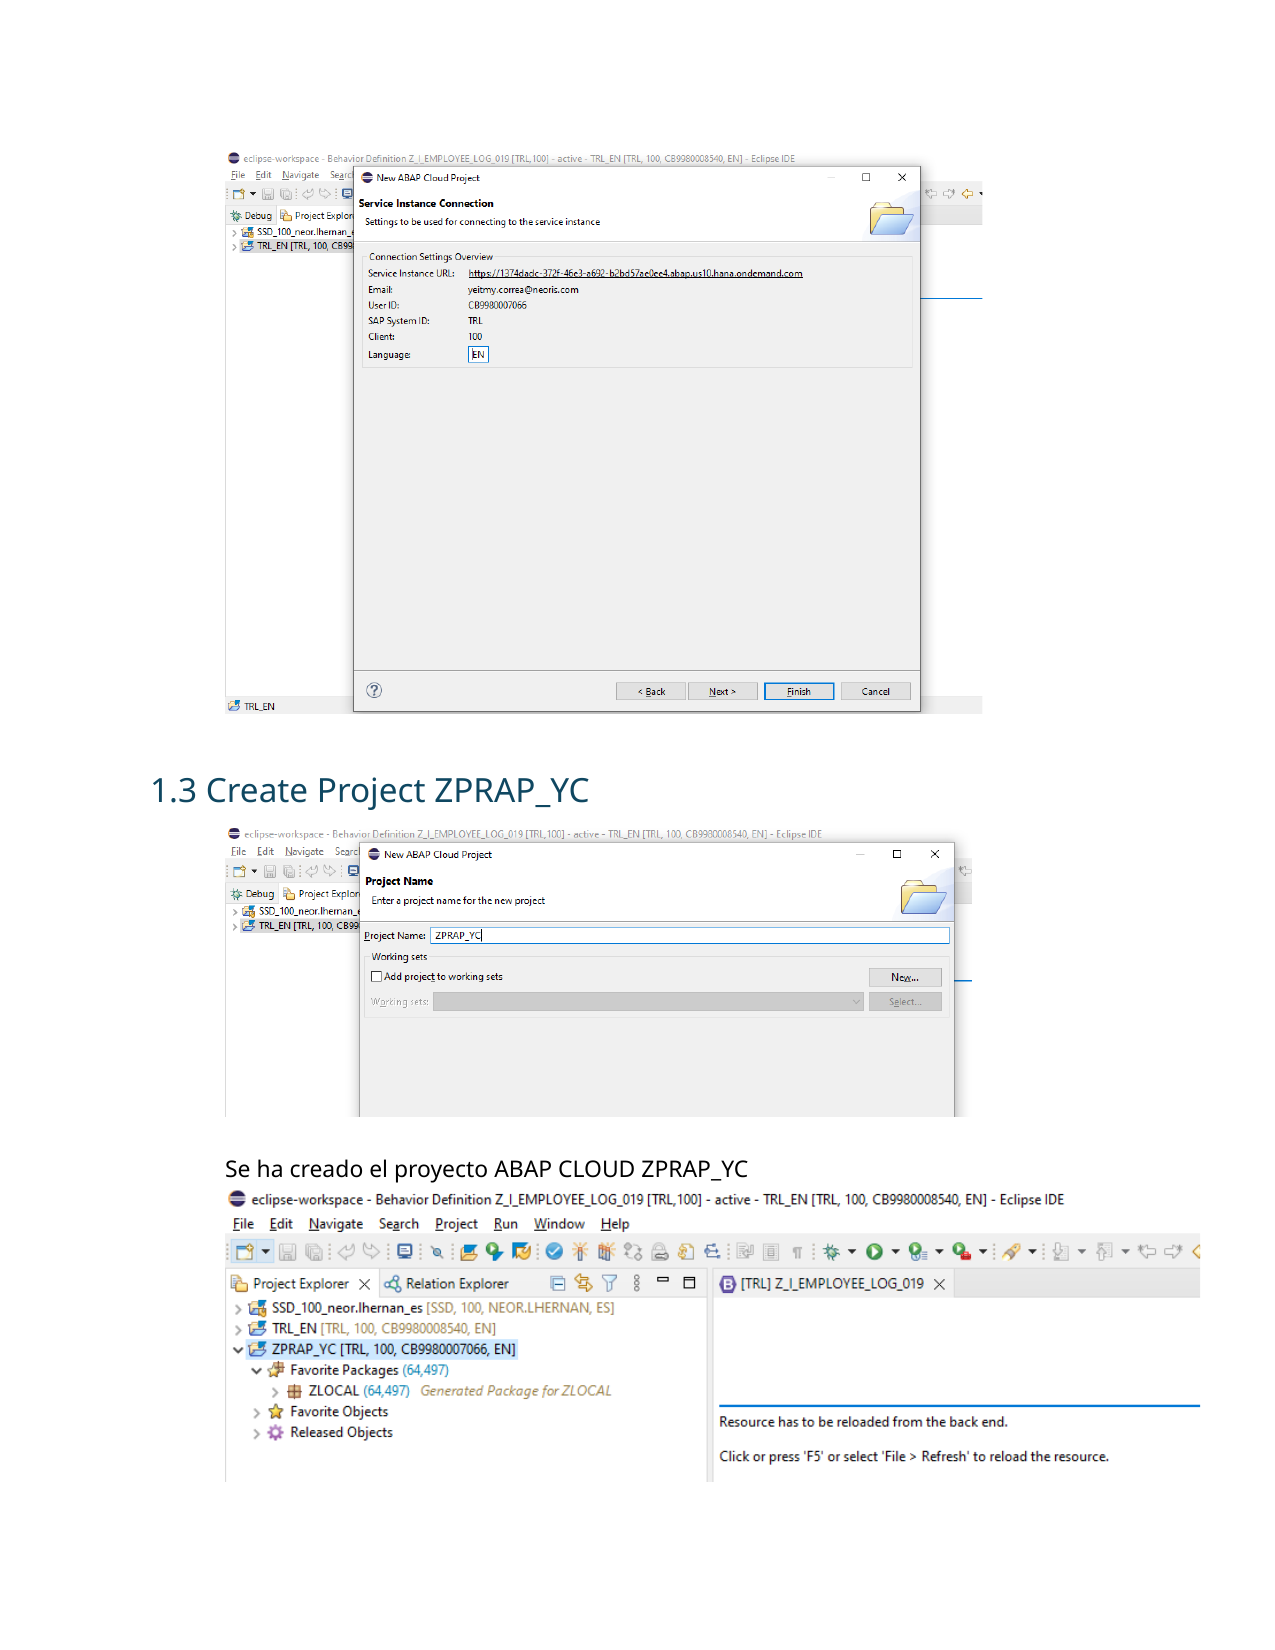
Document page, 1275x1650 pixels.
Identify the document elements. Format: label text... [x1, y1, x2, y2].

picture [225, 150, 983, 714]
picture [225, 1186, 1200, 1482]
list Se ha creado el proyecto ABAP CLOUD ZPRAP_YC [225, 1153, 1125, 1184]
subtitle 1.3 Create Project ZPRAP_YC [150, 767, 1125, 812]
picture [225, 824, 972, 1117]
